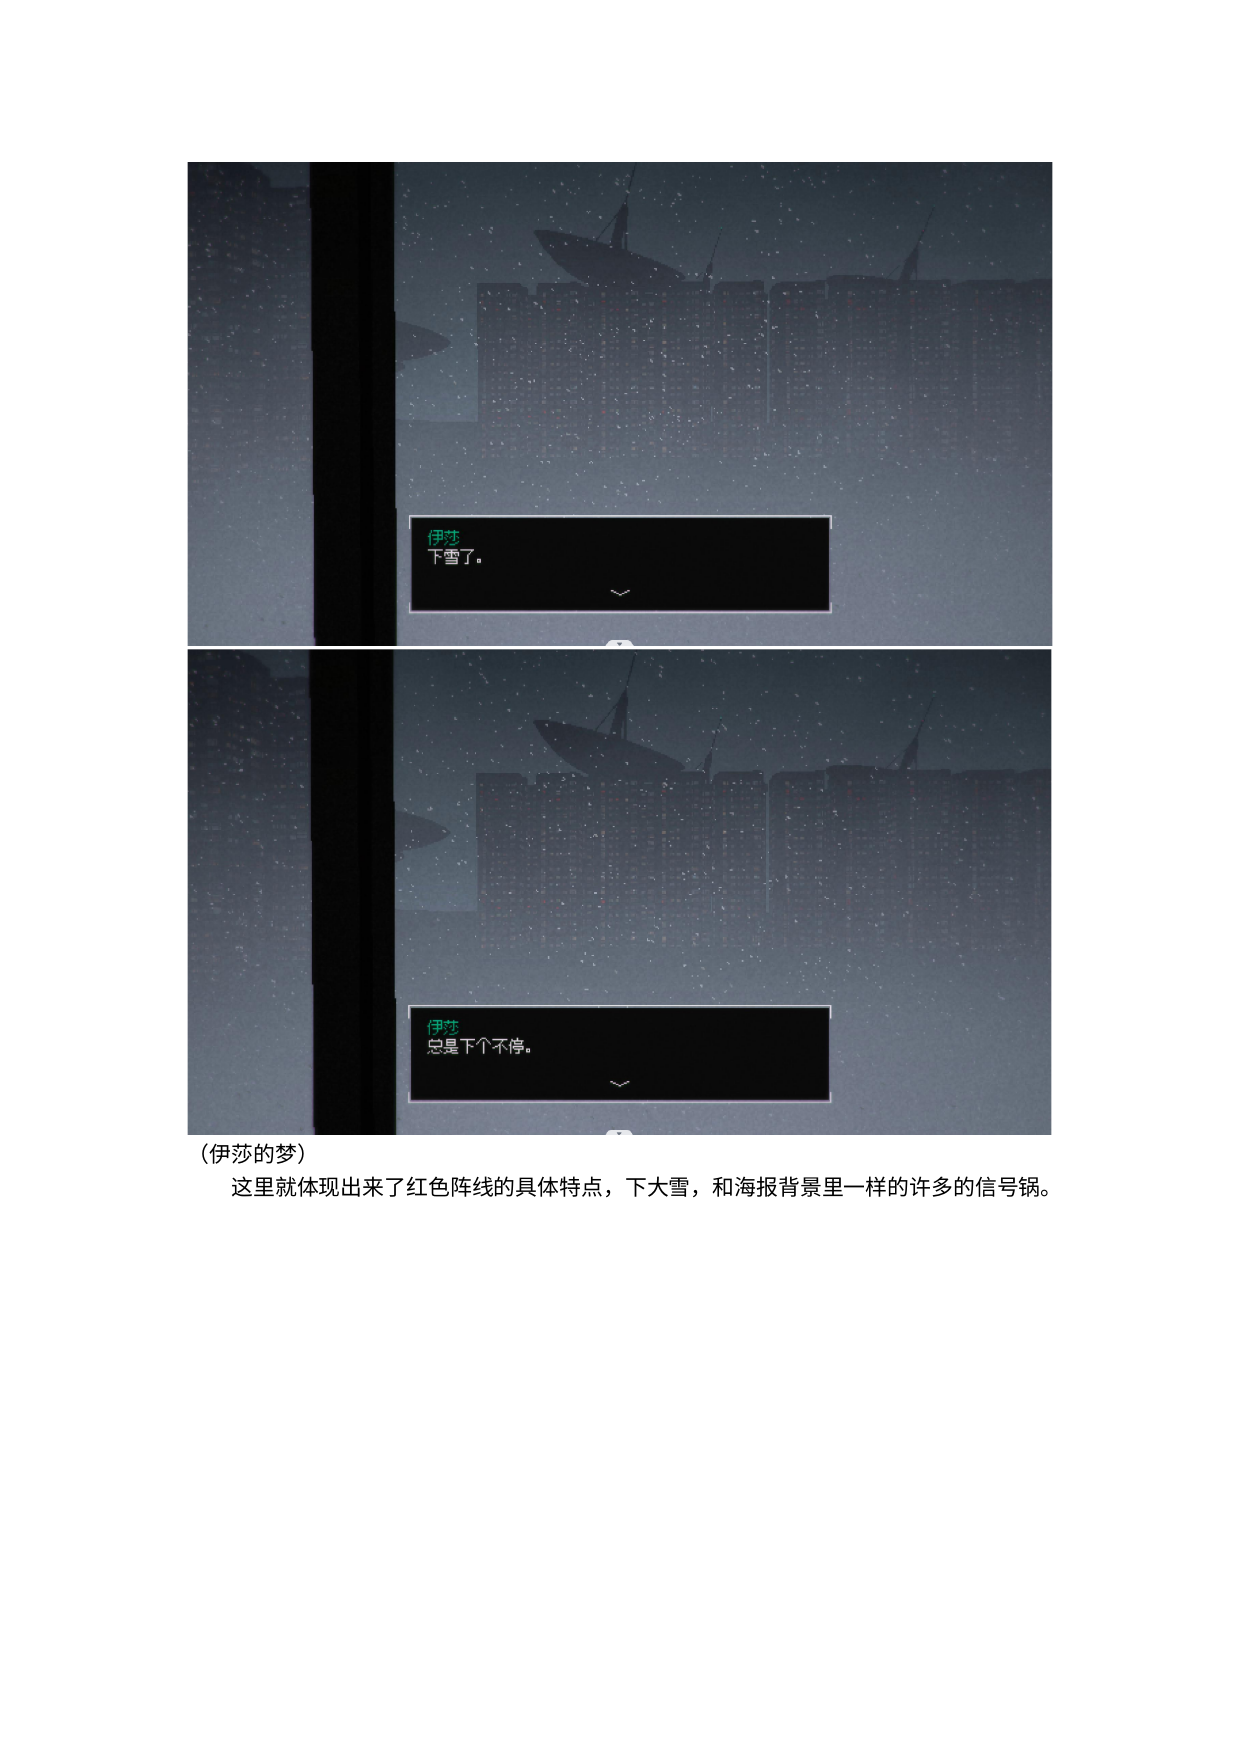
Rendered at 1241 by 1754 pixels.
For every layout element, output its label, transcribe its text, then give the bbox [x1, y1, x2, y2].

picture [187, 649, 1052, 1135]
text （伊莎的梦） [187, 1137, 1053, 1169]
text 这里就体现出来了红色阵线的具体特点，下大雪，和海报背景里一样的许多的信号锅。 [187, 1169, 1053, 1202]
picture [187, 162, 1053, 646]
